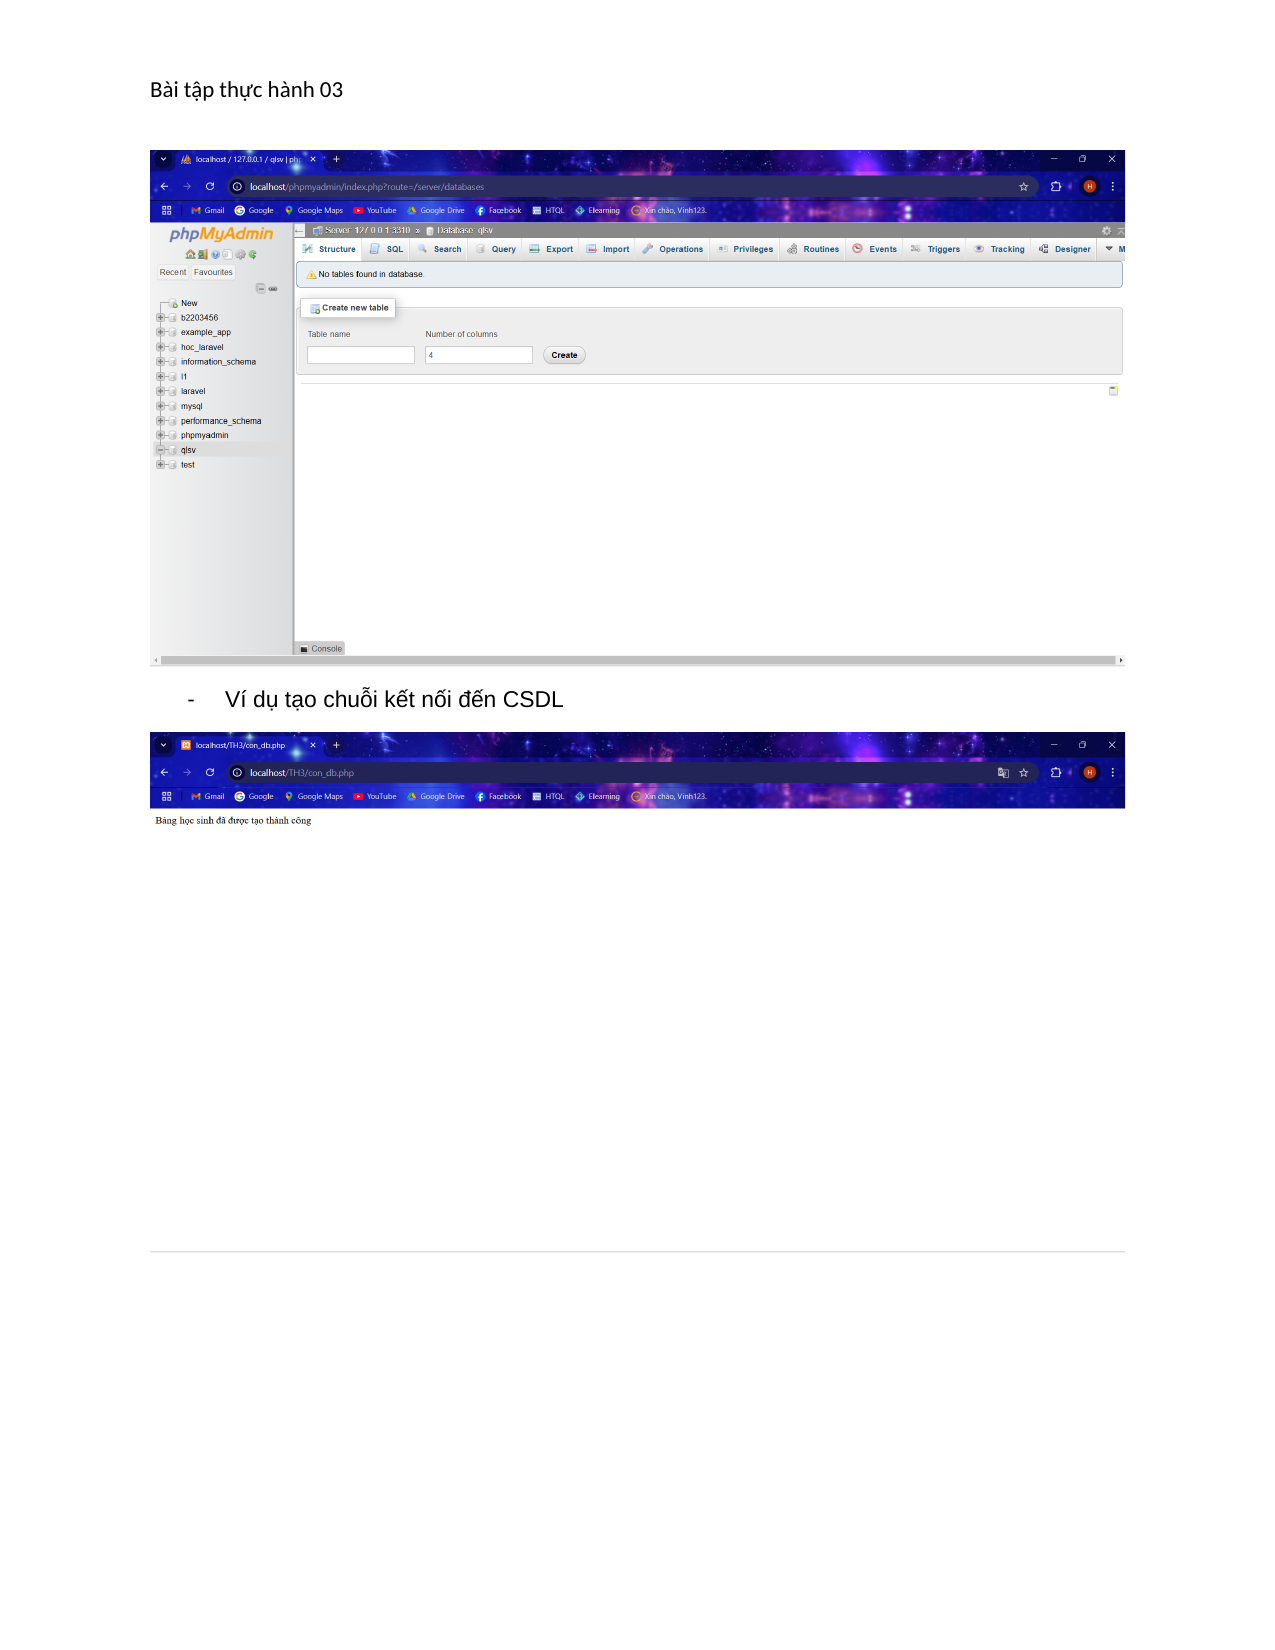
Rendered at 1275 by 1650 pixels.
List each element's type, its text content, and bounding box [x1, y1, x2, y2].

picture [150, 732, 1125, 1253]
list Ví dụ tạo chuỗi kết nối đến CSDL [187, 686, 1125, 713]
picture [150, 150, 1125, 667]
